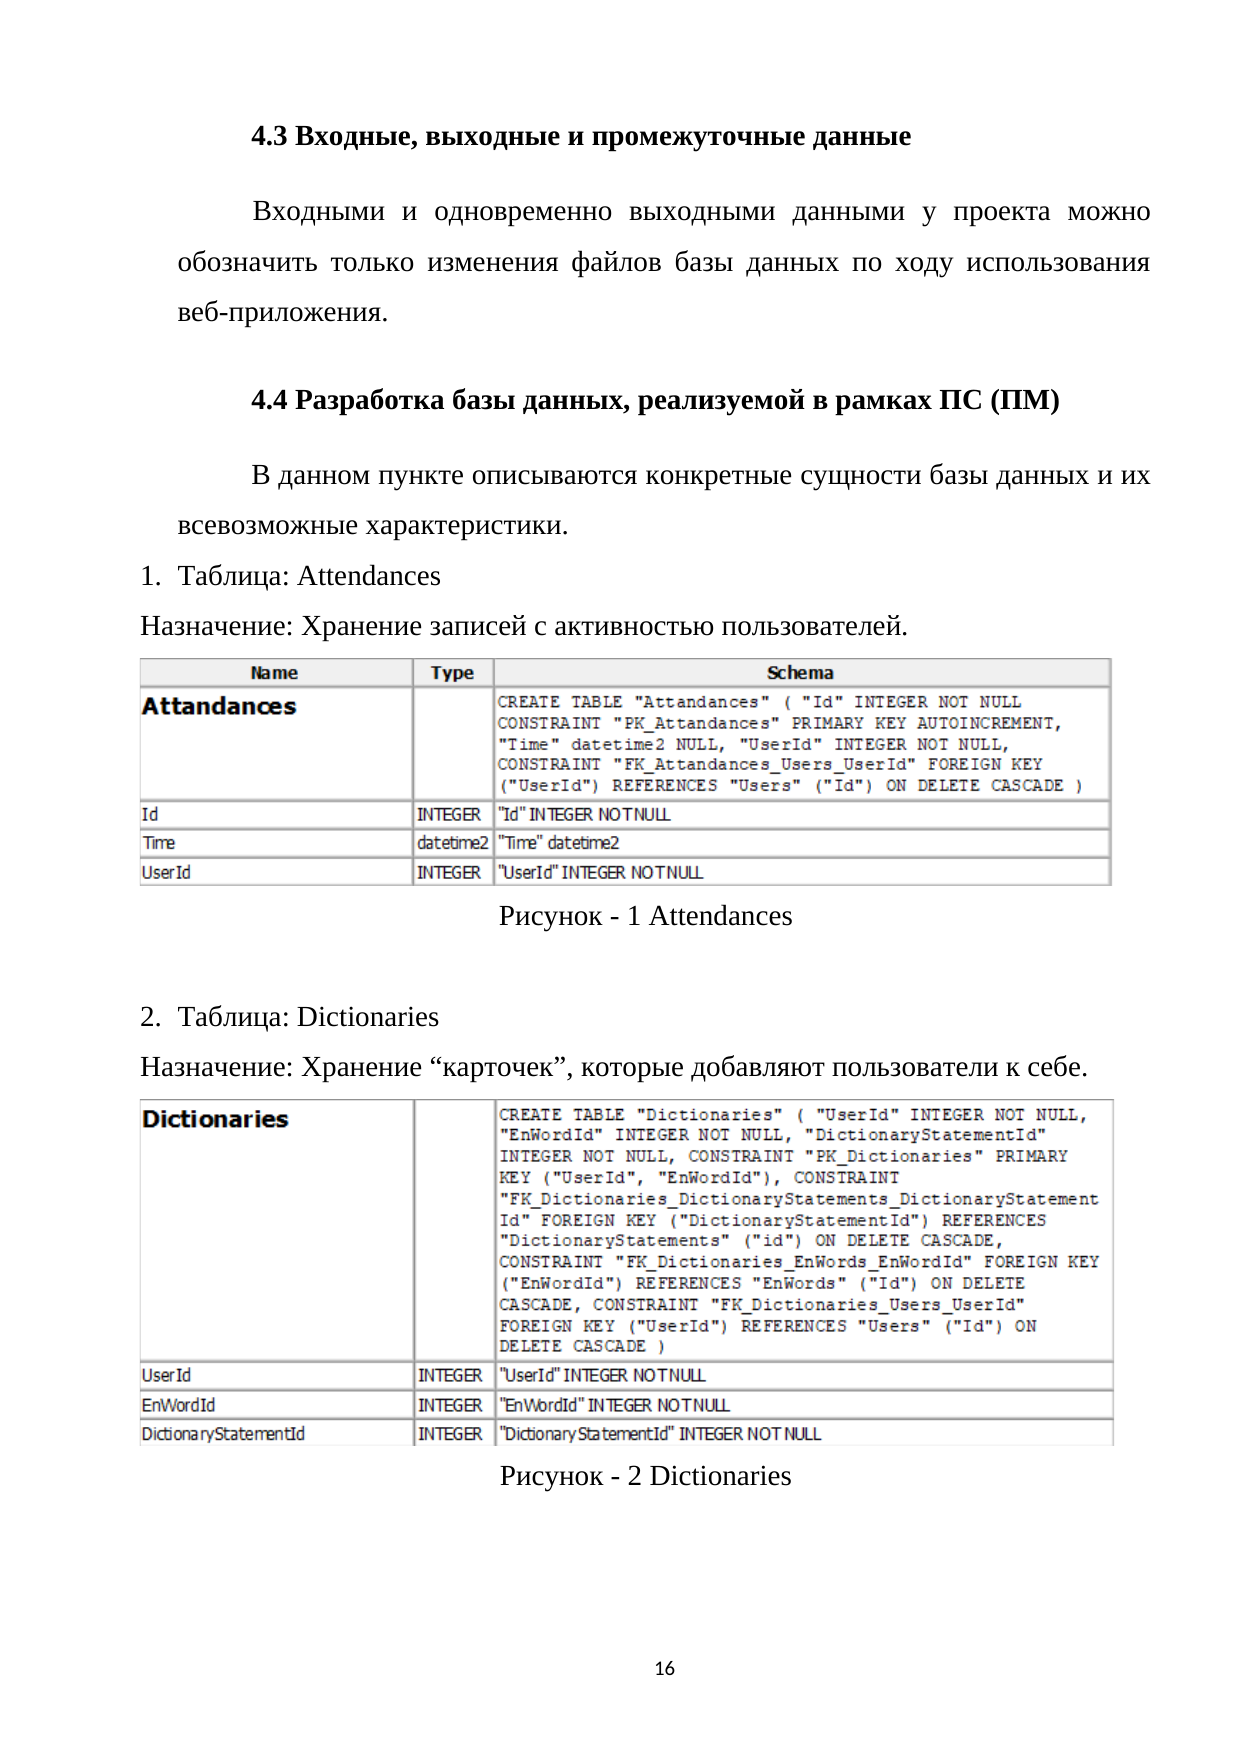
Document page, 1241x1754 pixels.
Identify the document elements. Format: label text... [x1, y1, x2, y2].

text 4.4 Разработка базы данных, реализуемой в рамках ПС (ПМ) [177, 382, 1152, 415]
text В данном пункте описываются конкретные сущности базы данных и их всевозможные характеристики. [177, 457, 1152, 541]
text Рисунок - 1 Attendances [140, 898, 1152, 932]
picture [139, 658, 1115, 886]
text Рисунок - 2 Dictionaries [140, 1458, 1152, 1492]
text 4.3 Входные, выходные и промежуточные данные [177, 118, 1152, 152]
text Входными и одновременно выходными данными у проекта можно обозначить только изменения файлов базы данных по ходу использования веб-приложения. [177, 193, 1152, 328]
list Таблица: Attendances [140, 558, 1152, 591]
picture [139, 1099, 1115, 1446]
text Назначение: Хранение записей с активностью пользователей. [140, 608, 1152, 642]
text Назначение: Хранение “карточек”, которые добавляют пользователи к себе. [140, 1049, 1152, 1083]
list Таблица: Dictionaries [140, 999, 1152, 1032]
